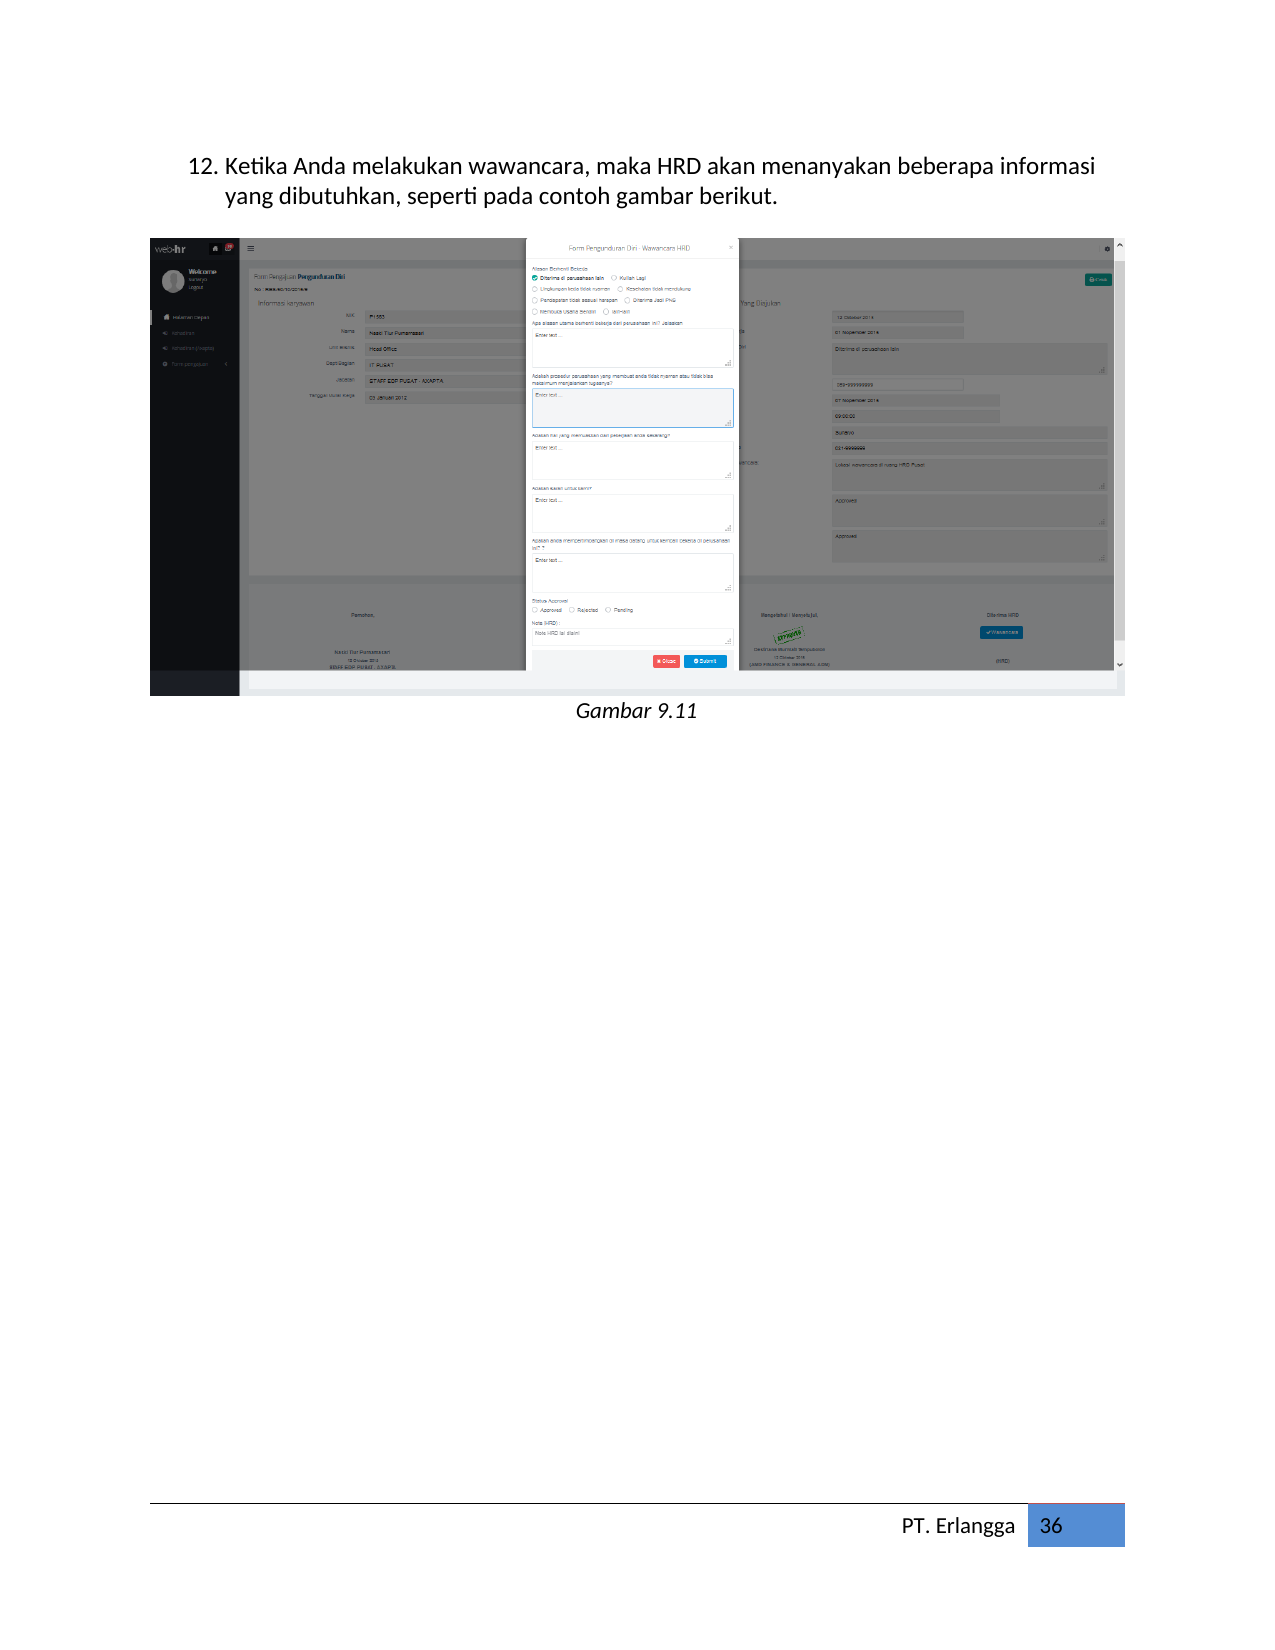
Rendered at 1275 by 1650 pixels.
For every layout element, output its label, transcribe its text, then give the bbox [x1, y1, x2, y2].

text Gambar 9.11 [150, 696, 1125, 724]
picture [150, 238, 1125, 696]
list Ketika Anda melakukan wawancara, maka HRD akan menanyakan beberapa informasi yang dibutuhkan, seperti pada contoh gambar berikut. [187, 150, 1125, 211]
